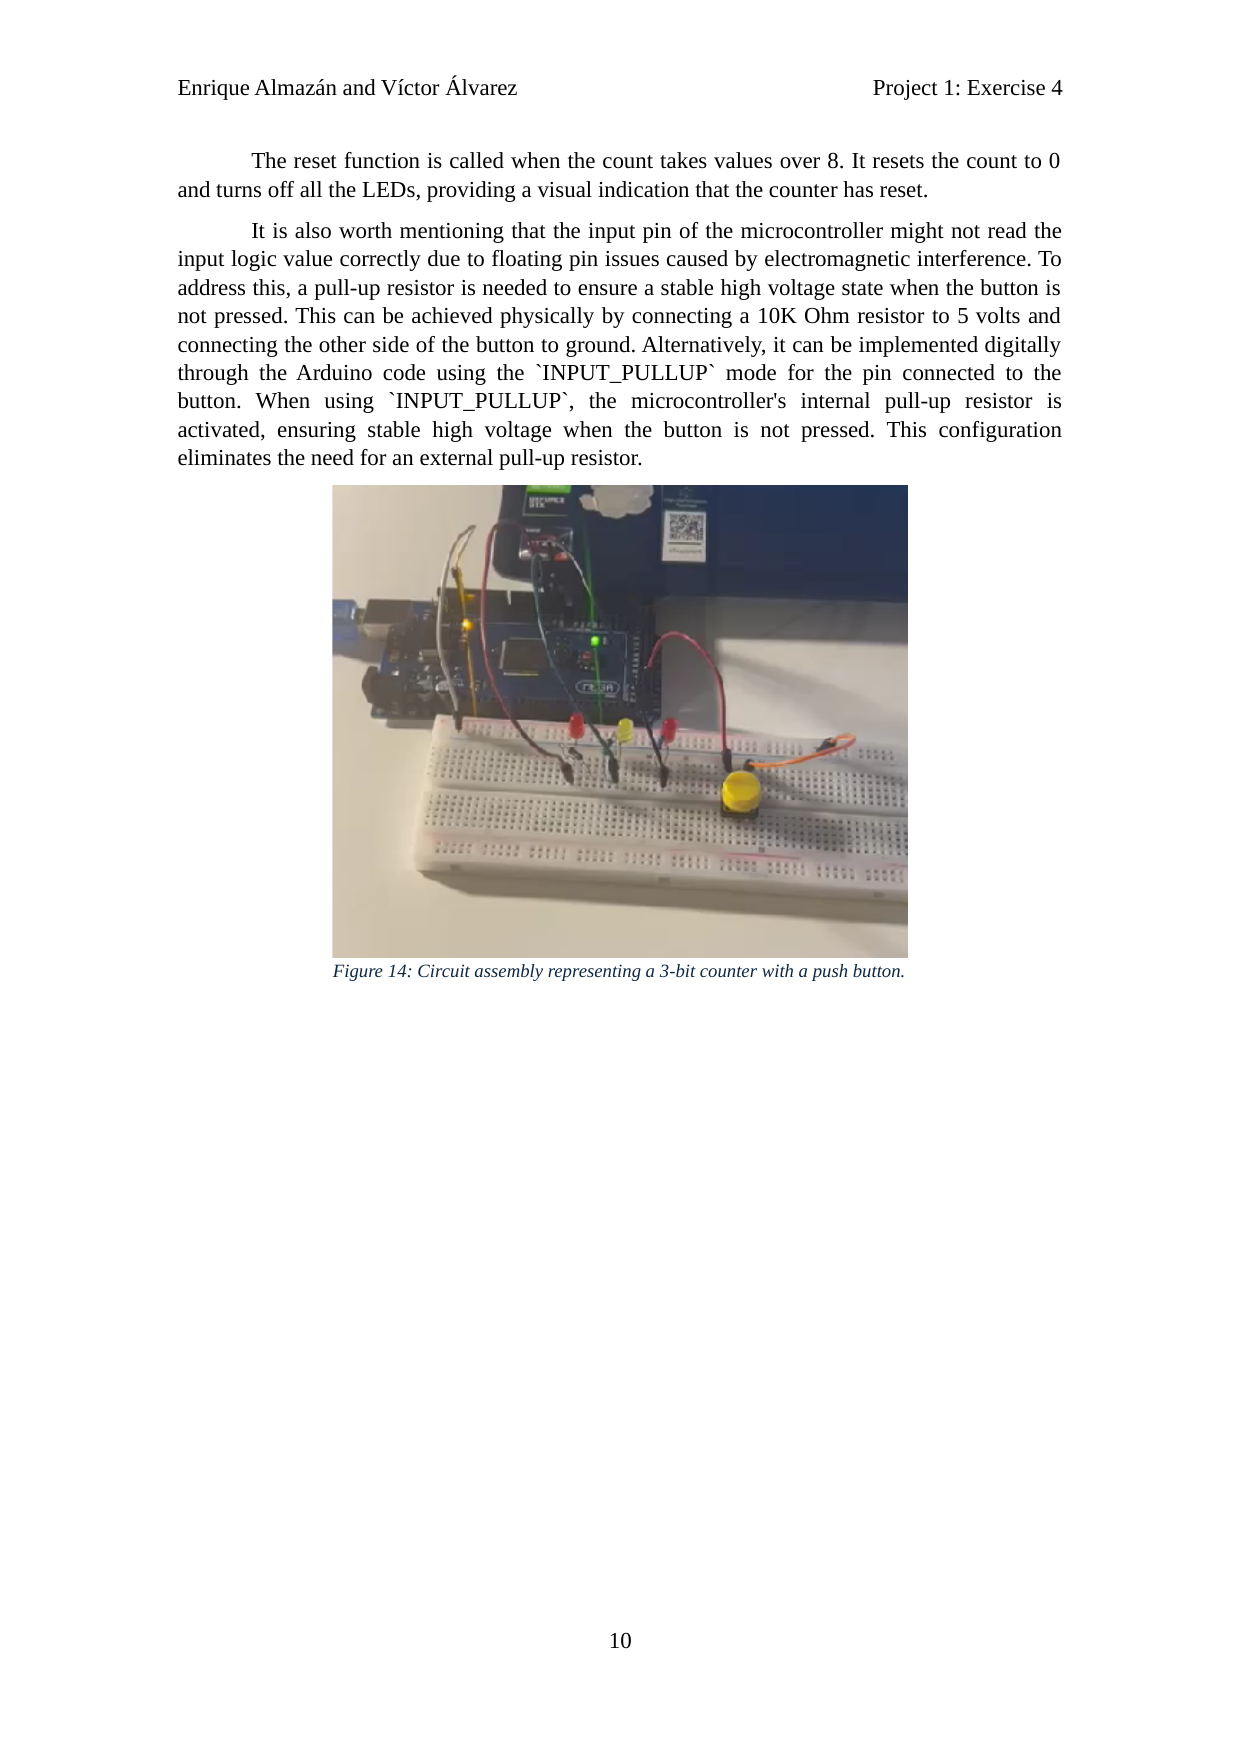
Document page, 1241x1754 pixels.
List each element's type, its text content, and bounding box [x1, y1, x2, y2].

text The reset function is called when the count takes values over 8. It resets the count to 0 and turns off all the LEDs, providing a visual indication that the counter has reset. [177, 148, 1063, 202]
text Figure 14: Circuit assembly representing a 3-bit counter with a push button. [177, 960, 1063, 981]
picture [332, 485, 908, 958]
text It is also worth mentioning that the input pin of the microcontroller might not read the input logic value correctly due to floating pin issues caused by electromagnetic interference. To address this, a pull-up resistor is needed to ensure a stable high voltage state when the button is not pressed. This can be achieved physically by connecting a 10K Ohm resistor to 5 volts and connecting the other side of the button to ground. Alternatively, it can be implemented digitally through the Arduino code using the `INPUT_PULLUP` mode for the pin connected to the button. When using `INPUT_PULLUP`, the microcontroller's internal pull-up resistor is activated, ensuring stable high voltage when the button is not pressed. This configuration eliminates the need for an external pull-up resistor. [177, 217, 1063, 471]
